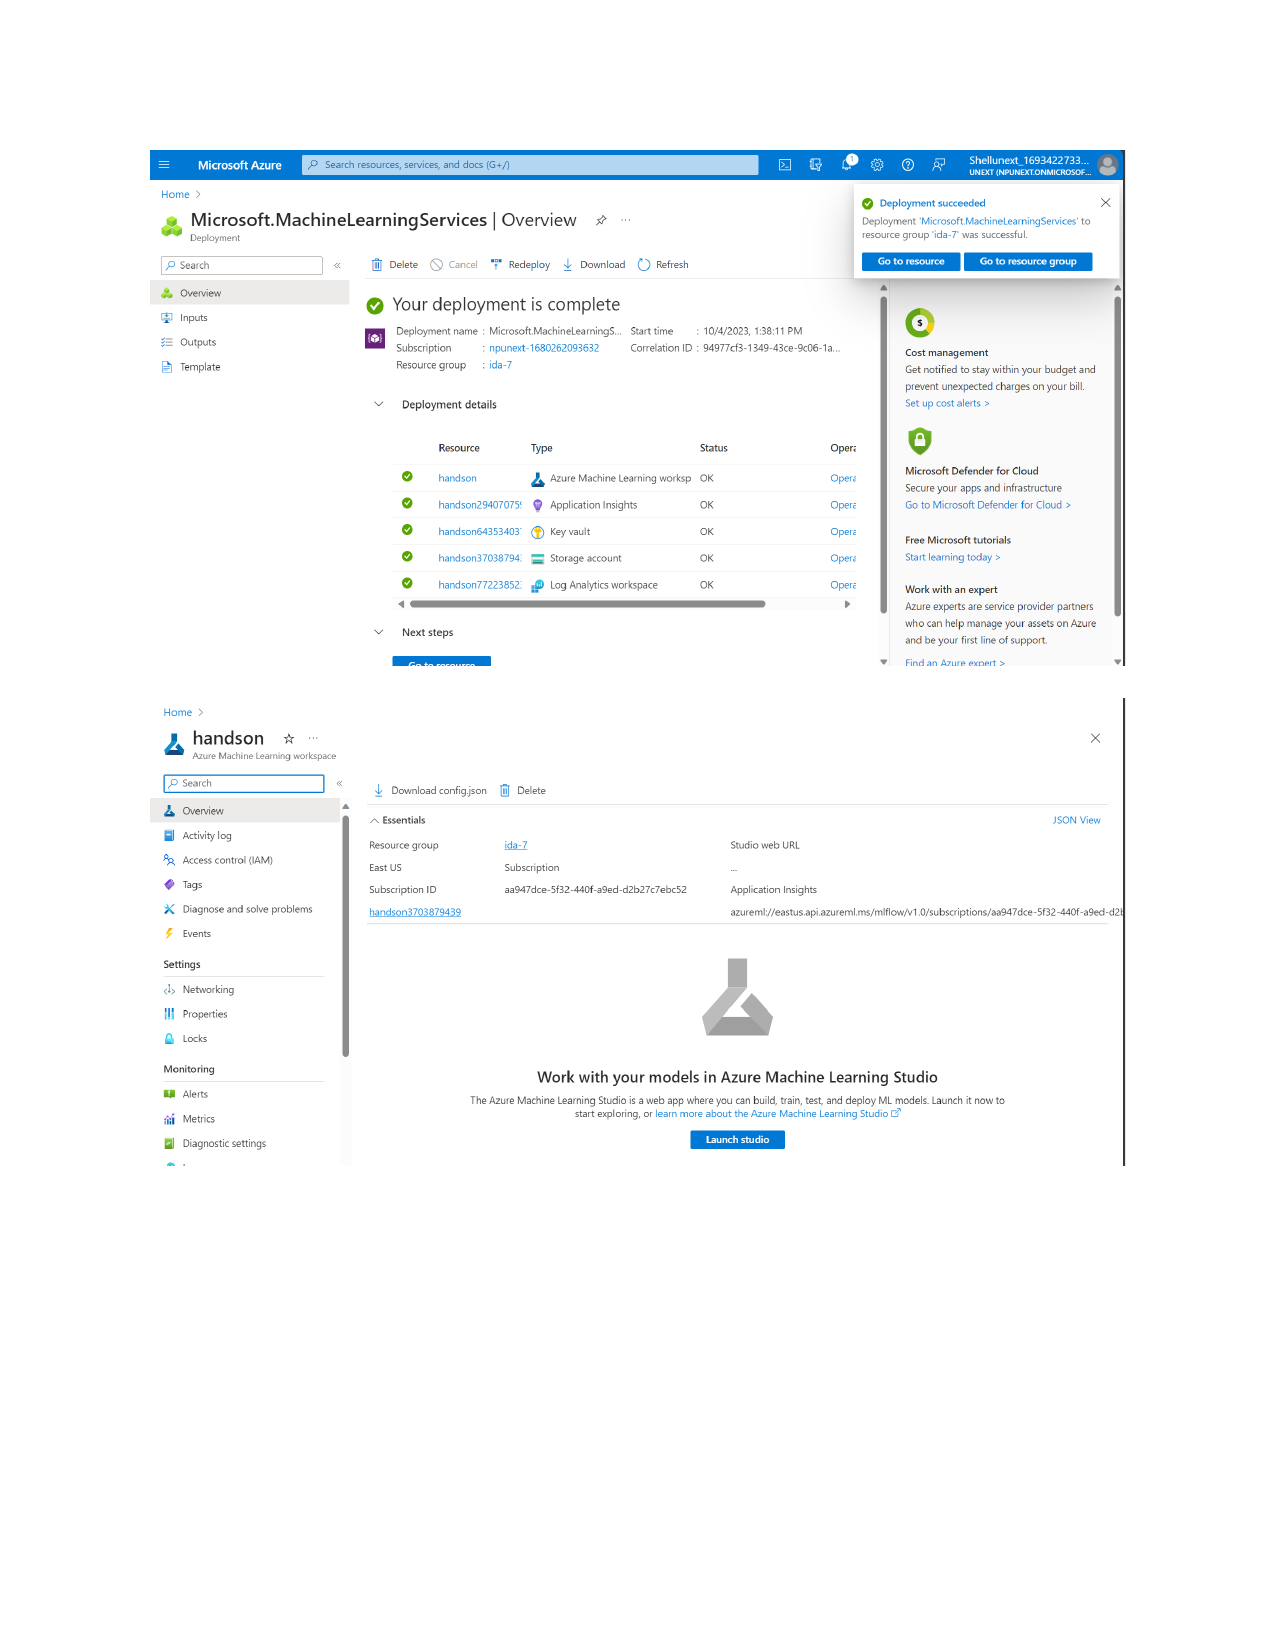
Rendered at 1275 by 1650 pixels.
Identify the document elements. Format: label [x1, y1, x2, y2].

picture [150, 150, 1125, 666]
picture [150, 698, 1125, 1166]
